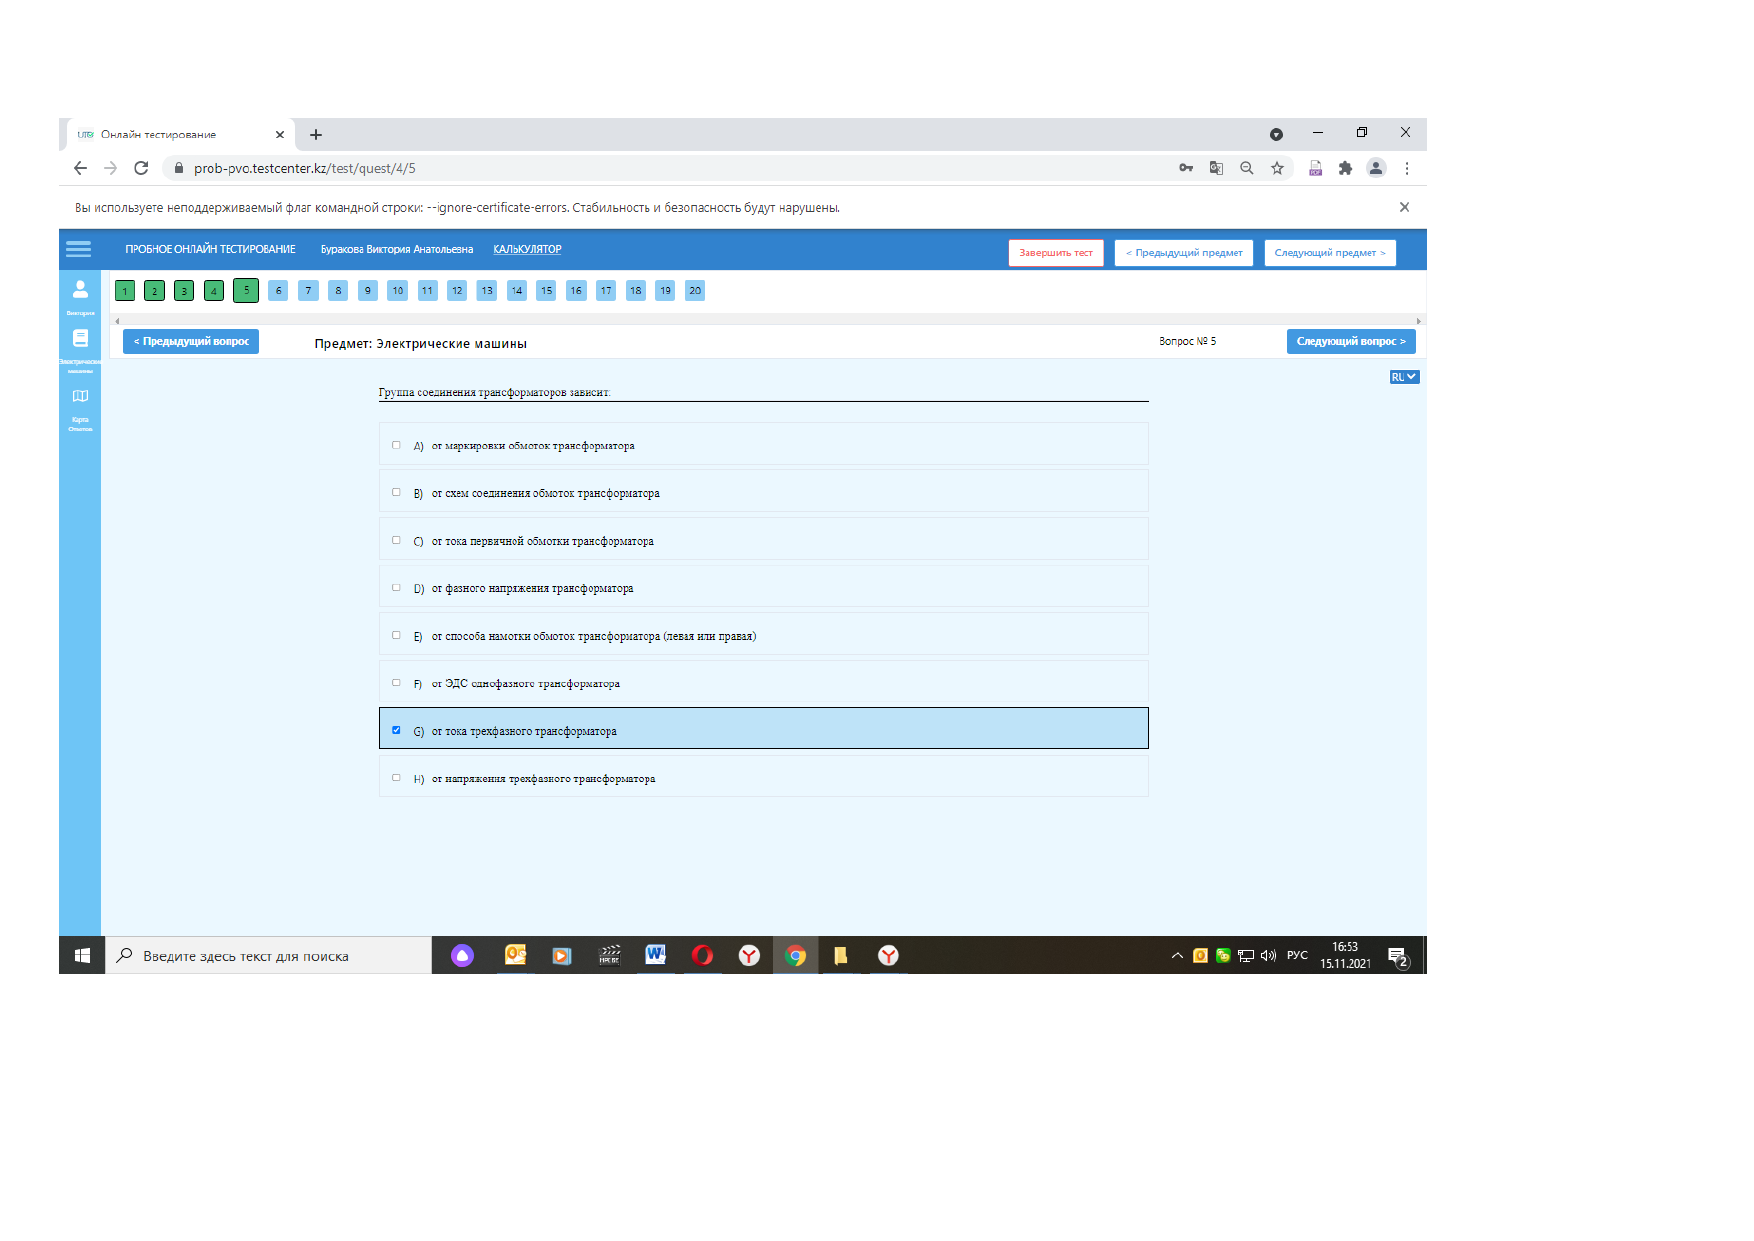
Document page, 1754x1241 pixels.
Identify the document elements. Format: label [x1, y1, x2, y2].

picture [59, 118, 1427, 974]
